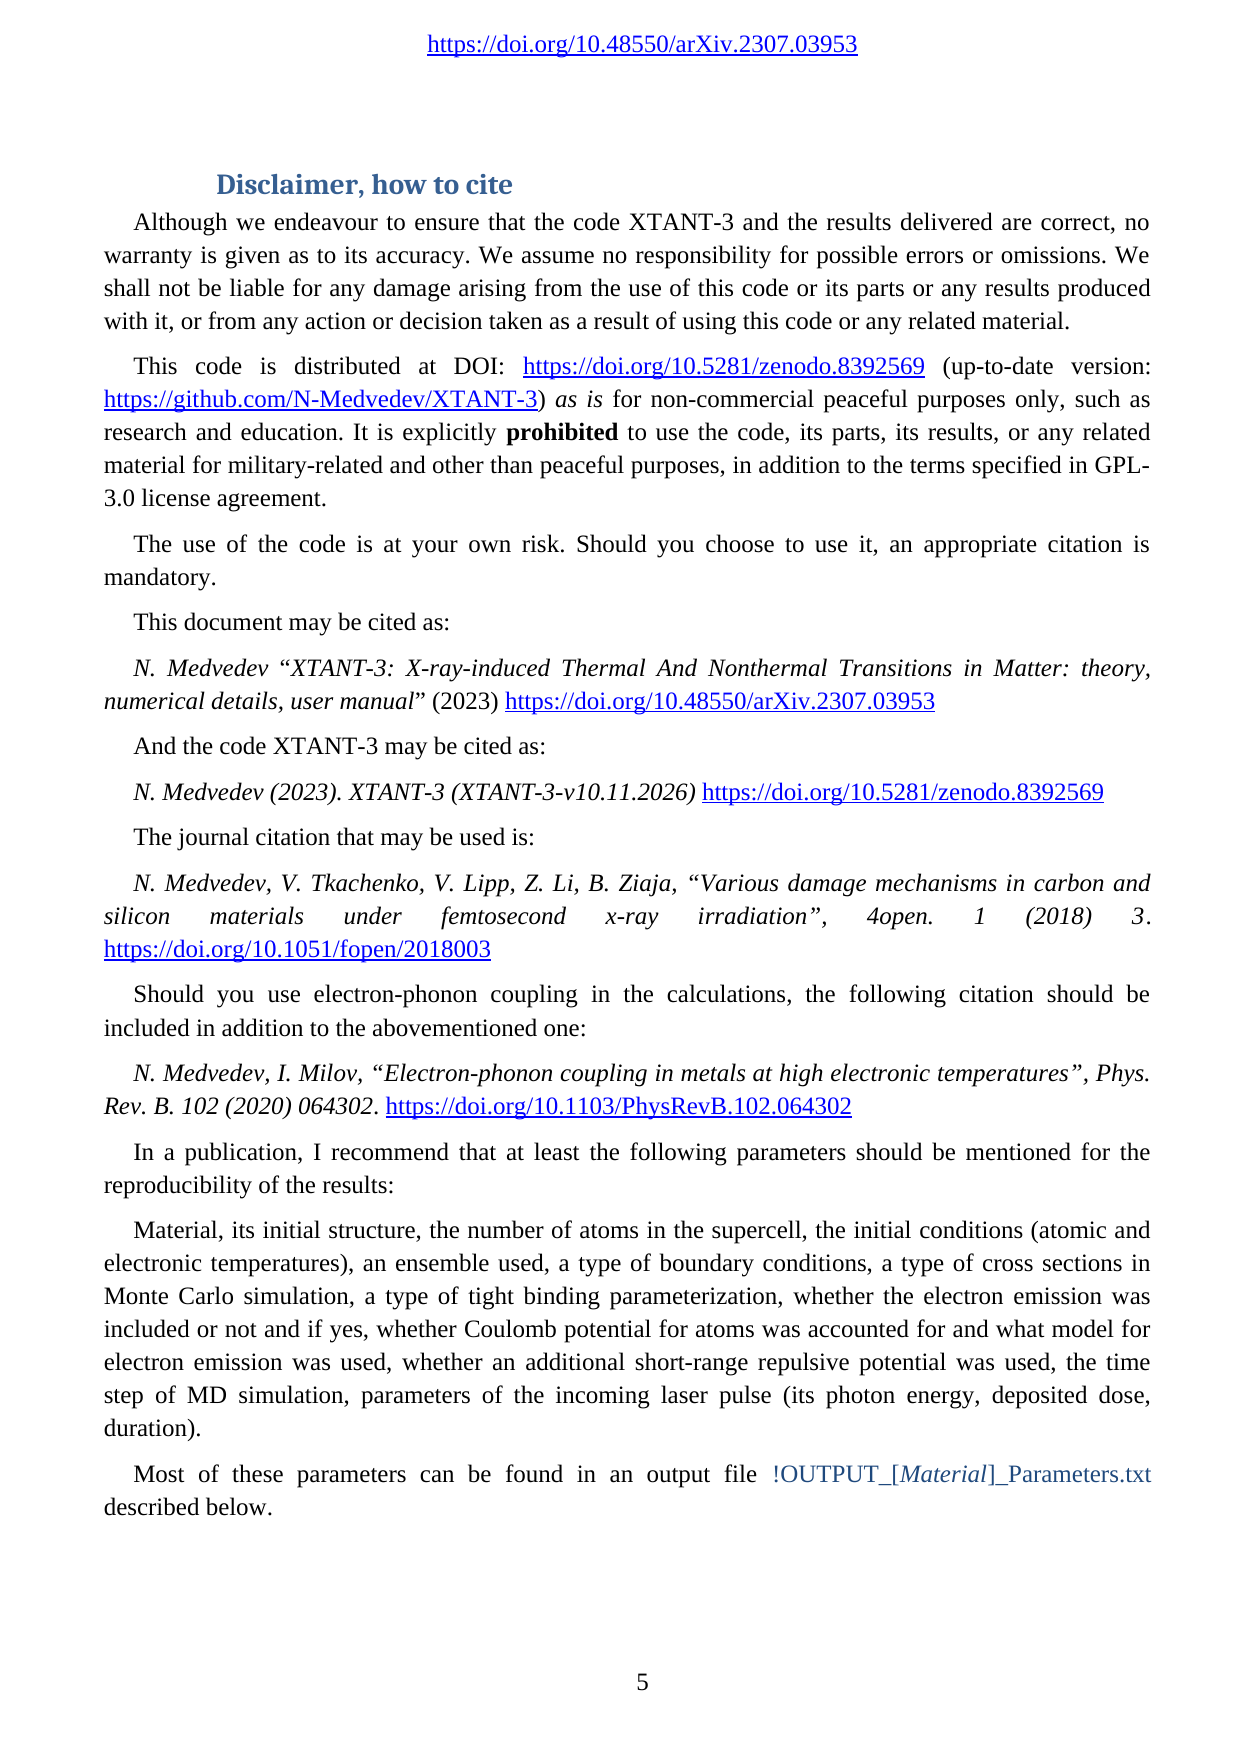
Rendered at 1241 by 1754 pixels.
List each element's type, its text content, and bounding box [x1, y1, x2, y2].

text Although we endeavour to ensure that the code XTANT-3 and the results delivered are correct, no warranty is given as to its accuracy. We assume no responsibility for possible errors or omissions. We shall not be liable for any damage arising from the use of this code or its parts or any results produced with it, or from any action or decision taken as a result of using this code or any related material. [103, 207, 1152, 334]
text N. Medvedev “XTANT-3: X-ray-induced Thermal And Nonthermal Transitions in Matter: theory, numerical details, user manual” (2023) https://doi.org/10.48550/arXiv.2307.03953 [103, 653, 1152, 715]
text Most of these parameters can be found in an output file !OUTPUT_[Material]_Parameters.txt described below. [103, 1459, 1152, 1521]
text This code is distributed at DOI: https://doi.org/10.5281/zenodo.8392569 (up-to-date version: https://github.com/N-Medvedev/XTANT-3) as is for non-commercial peaceful purposes only, such as research and education. It is explicitly prohibited to use the code, its parts, its results, or any related material for military-related and other than peaceful purposes, in addition to the terms specified in GPL-3.0 license agreement. [103, 351, 1152, 512]
text N. Medvedev, V. Tkachenko, V. Lipp, Z. Li, B. Ziaja, “Various damage mechanisms in carbon and silicon materials under femtosecond x-ray irradiation”, 4open. 1 (2018) 3. https://doi.org/10.1051/fopen/2018003 [103, 868, 1152, 963]
text The use of the code is at your own risk. Should you choose to use it, an appropriate citation is mandatory. [103, 529, 1152, 591]
subtitle Disclaimer, how to cite [216, 168, 1152, 202]
text In a publication, I recommend that at least the following parameters should be mentioned for the reproducibility of the results: [103, 1137, 1152, 1198]
text N. Medvedev, I. Milov, “Electron-phonon coupling in metals at high electronic temperatures”, Phys. Rev. B. 102 (2020) 064302. https://doi.org/10.1103/PhysRevB.102.064302 [103, 1058, 1152, 1120]
text Material, its initial structure, the number of atoms in the supercell, the initial conditions (atomic and electronic temperatures), an ensemble used, a type of boundary conditions, a type of cross sections in Monte Carlo simulation, a type of tight binding parameterization, whether the electron emission was included or not and if yes, whether Coulomb potential for atoms was accounted for and what model for electron emission was used, whether an additional short-range repulsive potential was used, the time step of MD simulation, parameters of the incoming laser pulse (its photon energy, deposited dose, duration). [103, 1215, 1152, 1442]
text And the code XTANT-3 may be cited as: [103, 731, 1152, 760]
text N. Medvedev (2023). XTANT-3 (XTANT-3-v10.05.2025) https://doi.org/10.5281/zenodo.8392569 [103, 777, 1152, 806]
text Should you use electron-phonon coupling in the calculations, the following citation should be included in addition to the abovementioned one: [103, 979, 1152, 1041]
text The journal citation that may be used is: [103, 822, 1152, 851]
text This document may be cited as: [103, 607, 1152, 636]
